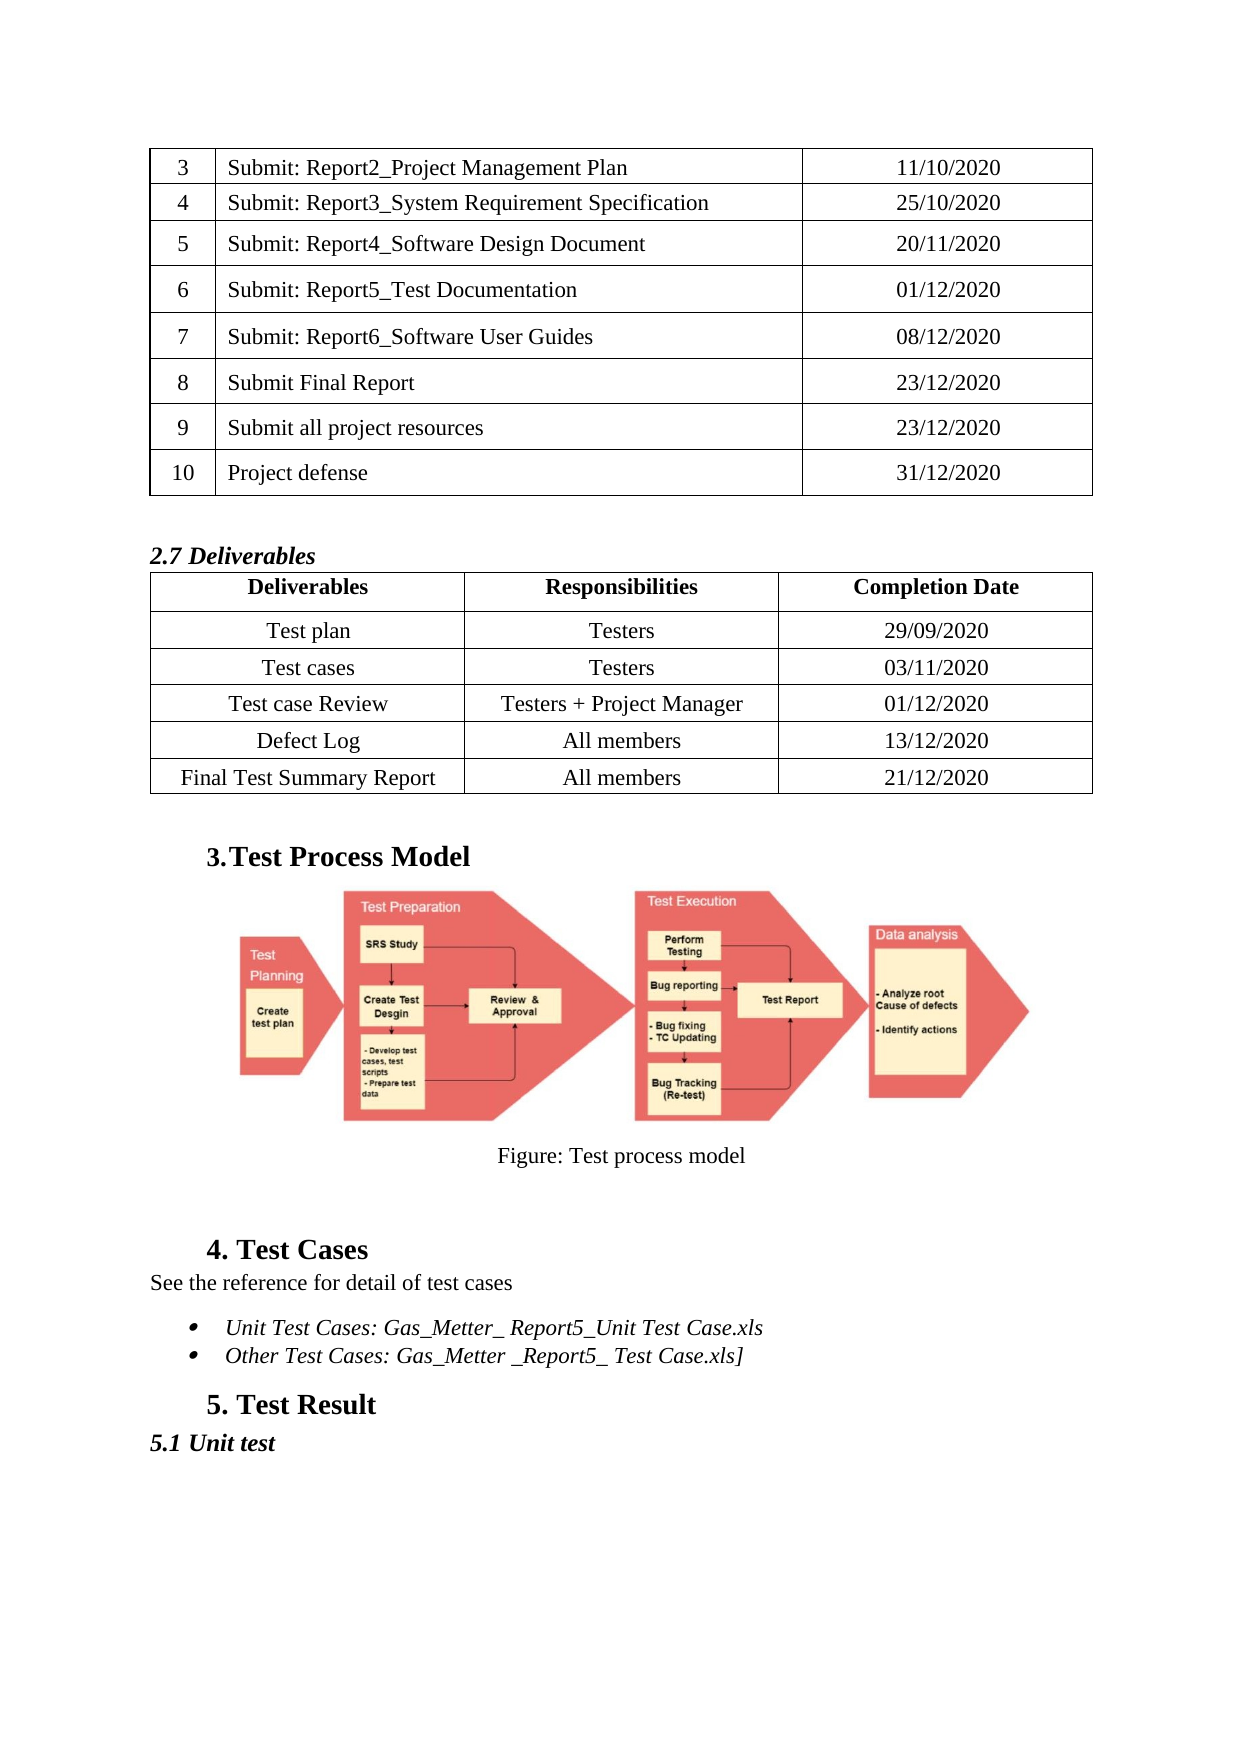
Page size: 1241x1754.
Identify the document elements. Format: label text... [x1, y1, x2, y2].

list Other Test Cases: Gas_Metter _Report5_ Test Case.xls] [187, 1342, 1215, 1368]
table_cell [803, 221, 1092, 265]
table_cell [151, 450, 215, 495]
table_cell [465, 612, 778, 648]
text See the reference for detail of test cases [150, 1268, 1215, 1295]
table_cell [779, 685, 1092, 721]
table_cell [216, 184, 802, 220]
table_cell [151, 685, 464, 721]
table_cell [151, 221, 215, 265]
list Unit Test Cases: Gas_Metter_ Report5_Unit Test Case.xls [187, 1314, 1215, 1340]
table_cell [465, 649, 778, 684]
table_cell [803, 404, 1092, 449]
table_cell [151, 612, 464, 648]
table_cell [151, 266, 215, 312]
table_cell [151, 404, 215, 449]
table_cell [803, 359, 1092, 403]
subtitle Test Result [206, 1387, 1215, 1420]
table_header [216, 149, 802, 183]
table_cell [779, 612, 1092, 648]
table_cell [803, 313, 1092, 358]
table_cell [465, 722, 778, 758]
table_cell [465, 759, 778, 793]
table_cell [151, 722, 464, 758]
picture [238, 885, 1037, 1124]
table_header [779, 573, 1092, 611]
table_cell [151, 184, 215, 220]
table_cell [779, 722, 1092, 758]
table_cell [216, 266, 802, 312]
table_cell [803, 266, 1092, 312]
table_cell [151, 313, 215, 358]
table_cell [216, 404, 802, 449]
subtitle Deliverables [150, 541, 1215, 570]
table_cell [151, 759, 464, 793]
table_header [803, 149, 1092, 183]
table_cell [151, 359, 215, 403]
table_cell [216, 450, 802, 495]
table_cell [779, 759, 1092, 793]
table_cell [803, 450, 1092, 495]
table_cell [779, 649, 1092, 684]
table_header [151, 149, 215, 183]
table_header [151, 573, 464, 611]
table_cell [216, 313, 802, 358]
subtitle Test Process Model [206, 839, 1215, 873]
subtitle Test Cases [206, 1232, 1215, 1266]
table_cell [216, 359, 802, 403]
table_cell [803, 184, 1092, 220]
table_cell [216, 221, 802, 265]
subtitle Unit test [150, 1428, 1215, 1456]
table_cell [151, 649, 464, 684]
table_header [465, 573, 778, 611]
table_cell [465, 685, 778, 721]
